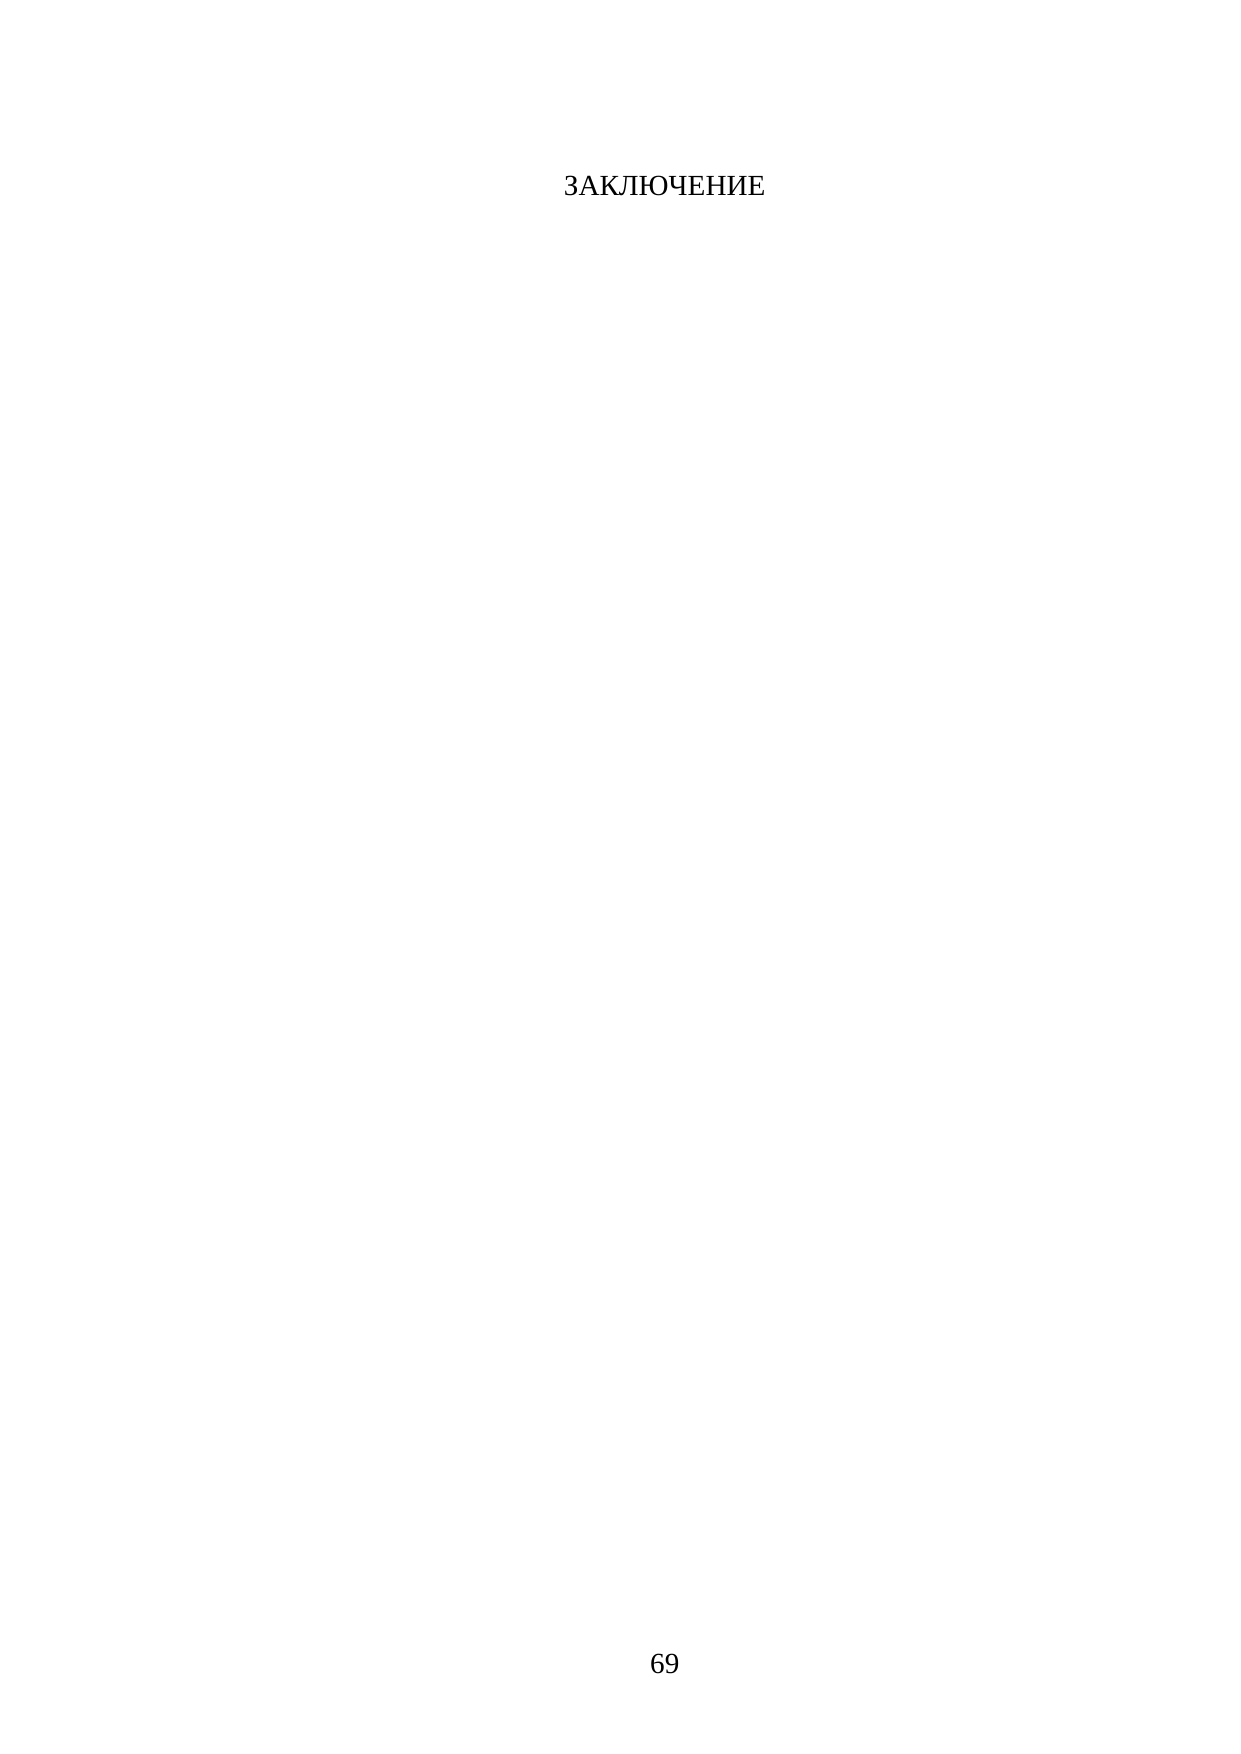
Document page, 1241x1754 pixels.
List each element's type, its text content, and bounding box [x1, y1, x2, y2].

subtitle ЗАКЛЮЧЕНИЕ [177, 168, 1152, 202]
